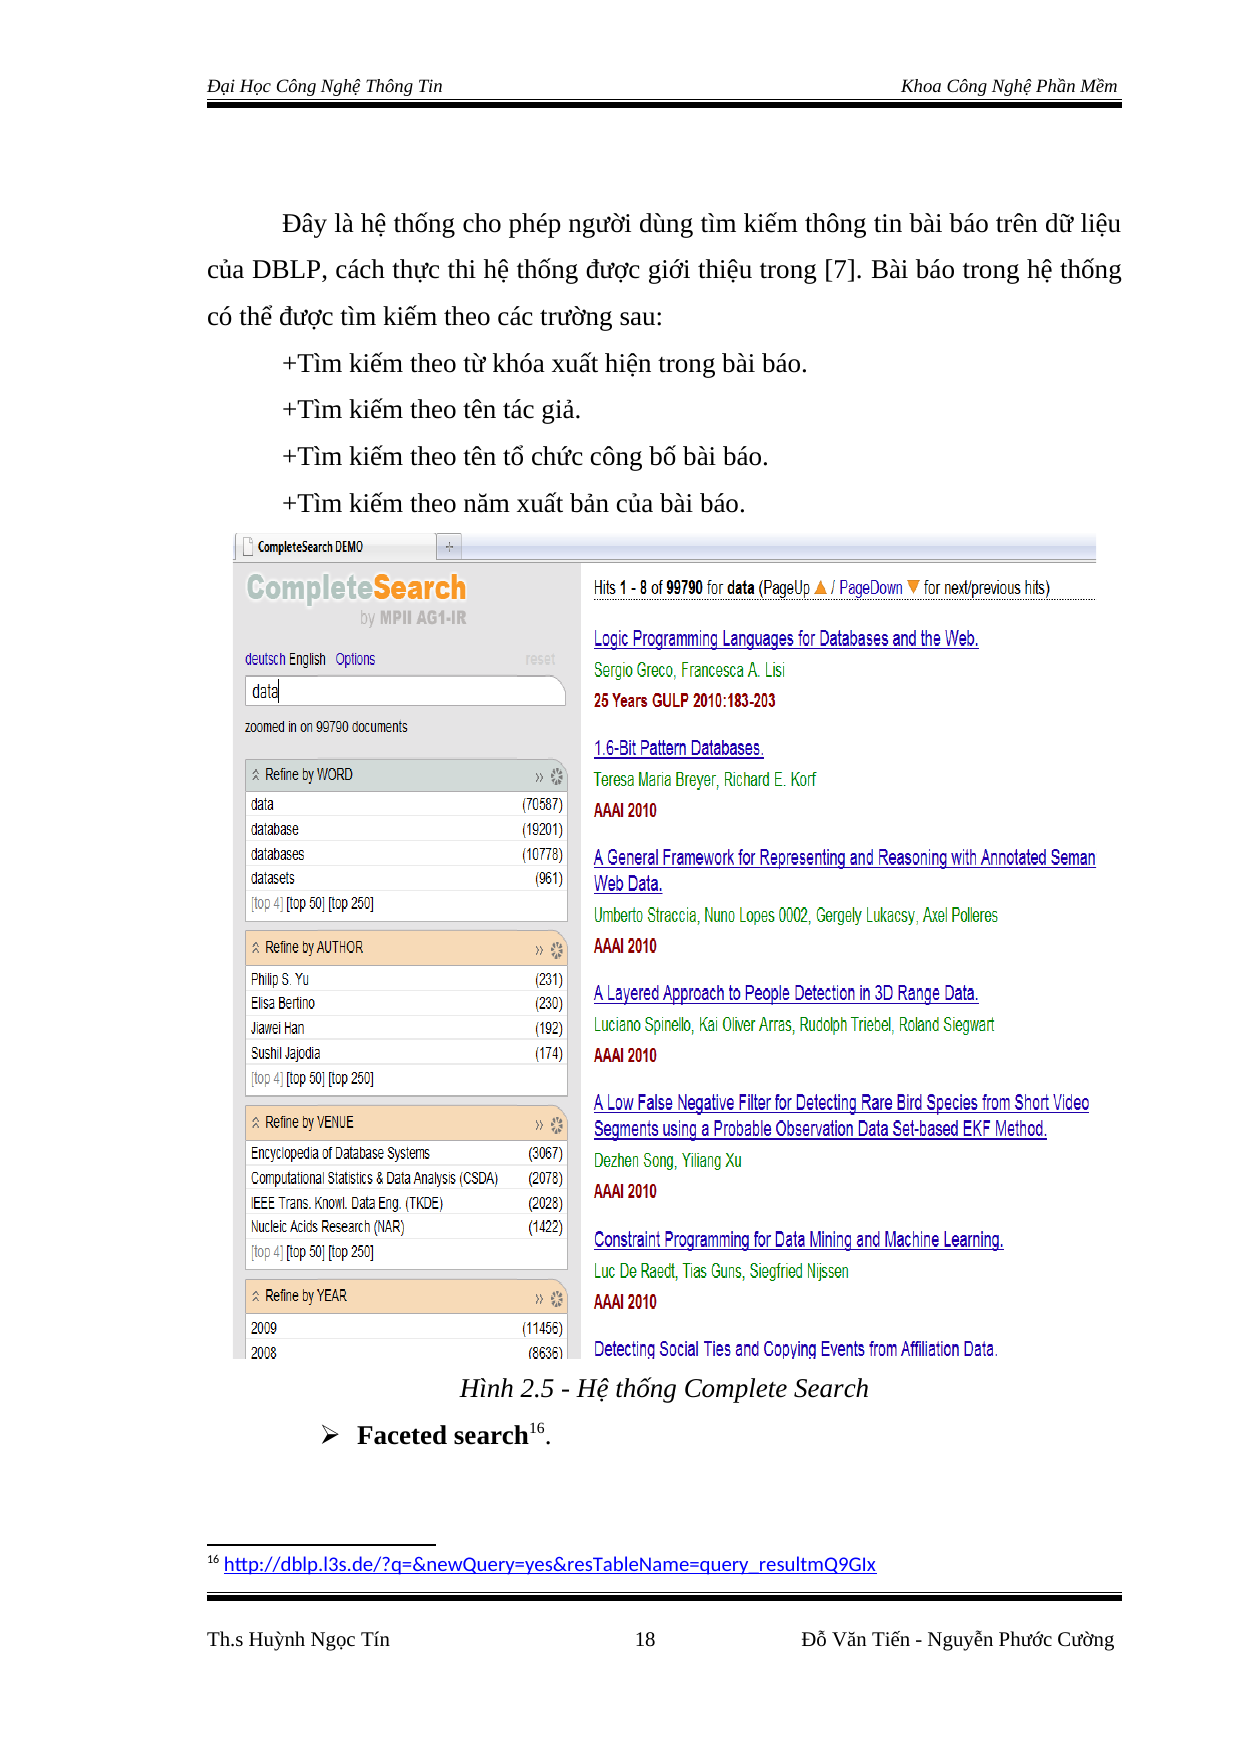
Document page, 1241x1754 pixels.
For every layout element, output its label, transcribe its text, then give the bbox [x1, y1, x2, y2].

picture [232, 533, 1097, 1359]
text Đây là hệ thống cho phép người dùng tìm kiếm thông tin bài báo trên dữ liệu của DBLP, cách thực thi hệ thống được giới thiệu trong [7]. Bài báo trong hệ thống có thể được tìm kiếm theo các trường sau: [207, 207, 1122, 331]
text +Tìm kiếm theo từ khóa xuất hiện trong bài báo. [207, 347, 1122, 378]
text +Tìm kiếm theo tên tác giả. [207, 393, 1122, 424]
list Faceted search. [319, 1419, 1122, 1450]
text +Tìm kiếm theo tên tổ chức công bố bài báo. [207, 440, 1122, 471]
subtitle Hình 2.5 - Hệ thống Complete Search [207, 1372, 1122, 1403]
text +Tìm kiếm theo năm xuất bản của bài báo. [207, 487, 1122, 518]
